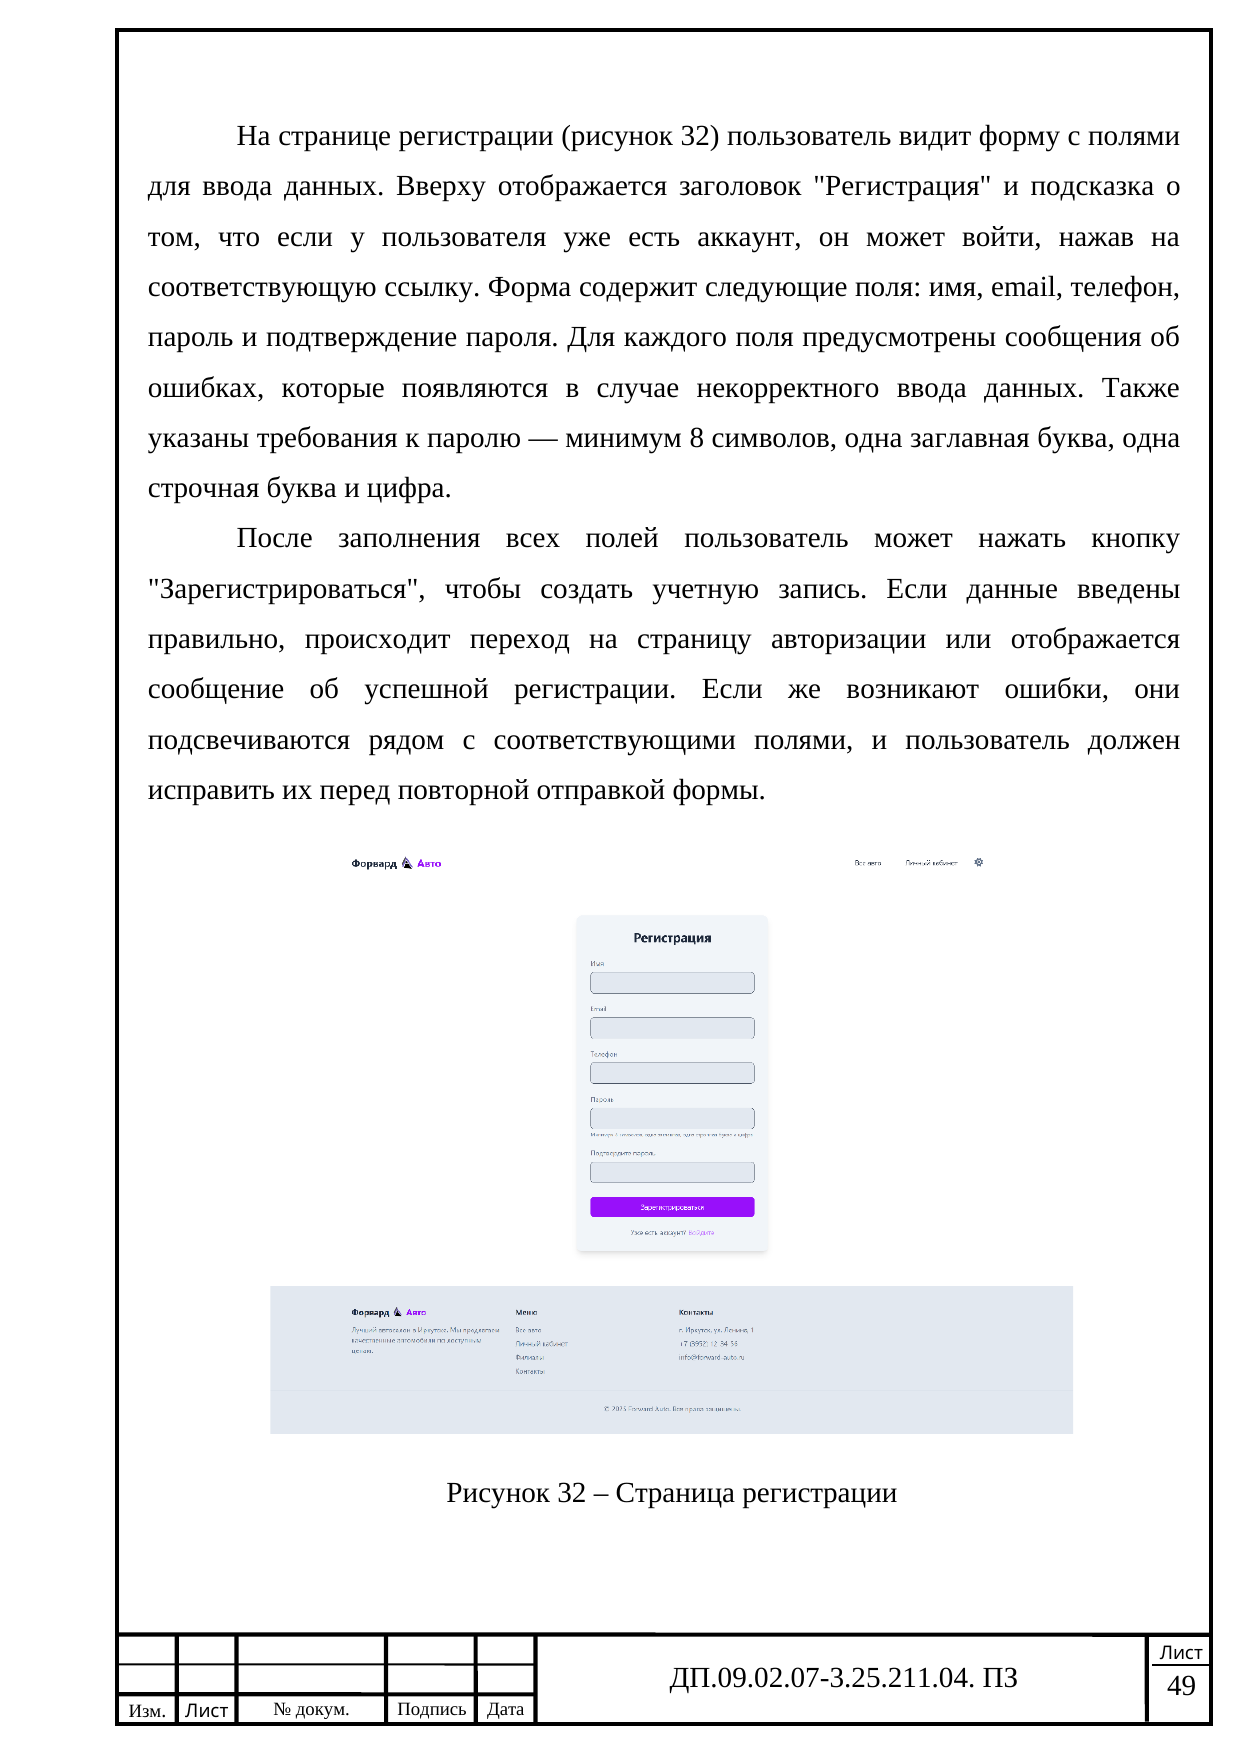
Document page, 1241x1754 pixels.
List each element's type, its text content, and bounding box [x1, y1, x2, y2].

text На странице регистрации (рисунок 32) пользователь видит форму с полями для ввода данных. Вверху отображается заголовок "Регистрация" и подсказка о том, что если у пользователя уже есть аккаунт, он может войти, нажав на соответствующую ссылку. Форма содержит следующие поля: имя, email, телефон, пароль и подтверждение пароля. Для каждого поля предусмотрены сообщения об ошибках, которые появляются в случае некорректного ввода данных. Также указаны требования к паролю — минимум 8 символов, одна заглавная буква, одна строчная буква и цифра. [148, 118, 1181, 504]
text После заполнения всех полей пользователь может нажать кнопку "Зарегистрироваться", чтобы создать учетную запись. Если данные введены правильно, происходит переход на страницу авторизации или отображается сообщение об успешной регистрации. Если же возникают ошибки, они подсвечиваются рядом с соответствующими полями, и пользователь должен исправить их перед повторной отправкой формы. [148, 521, 1181, 806]
picture [270, 847, 1074, 1434]
text Рисунок 32 – Страница регистрации [162, 1475, 1152, 1508]
